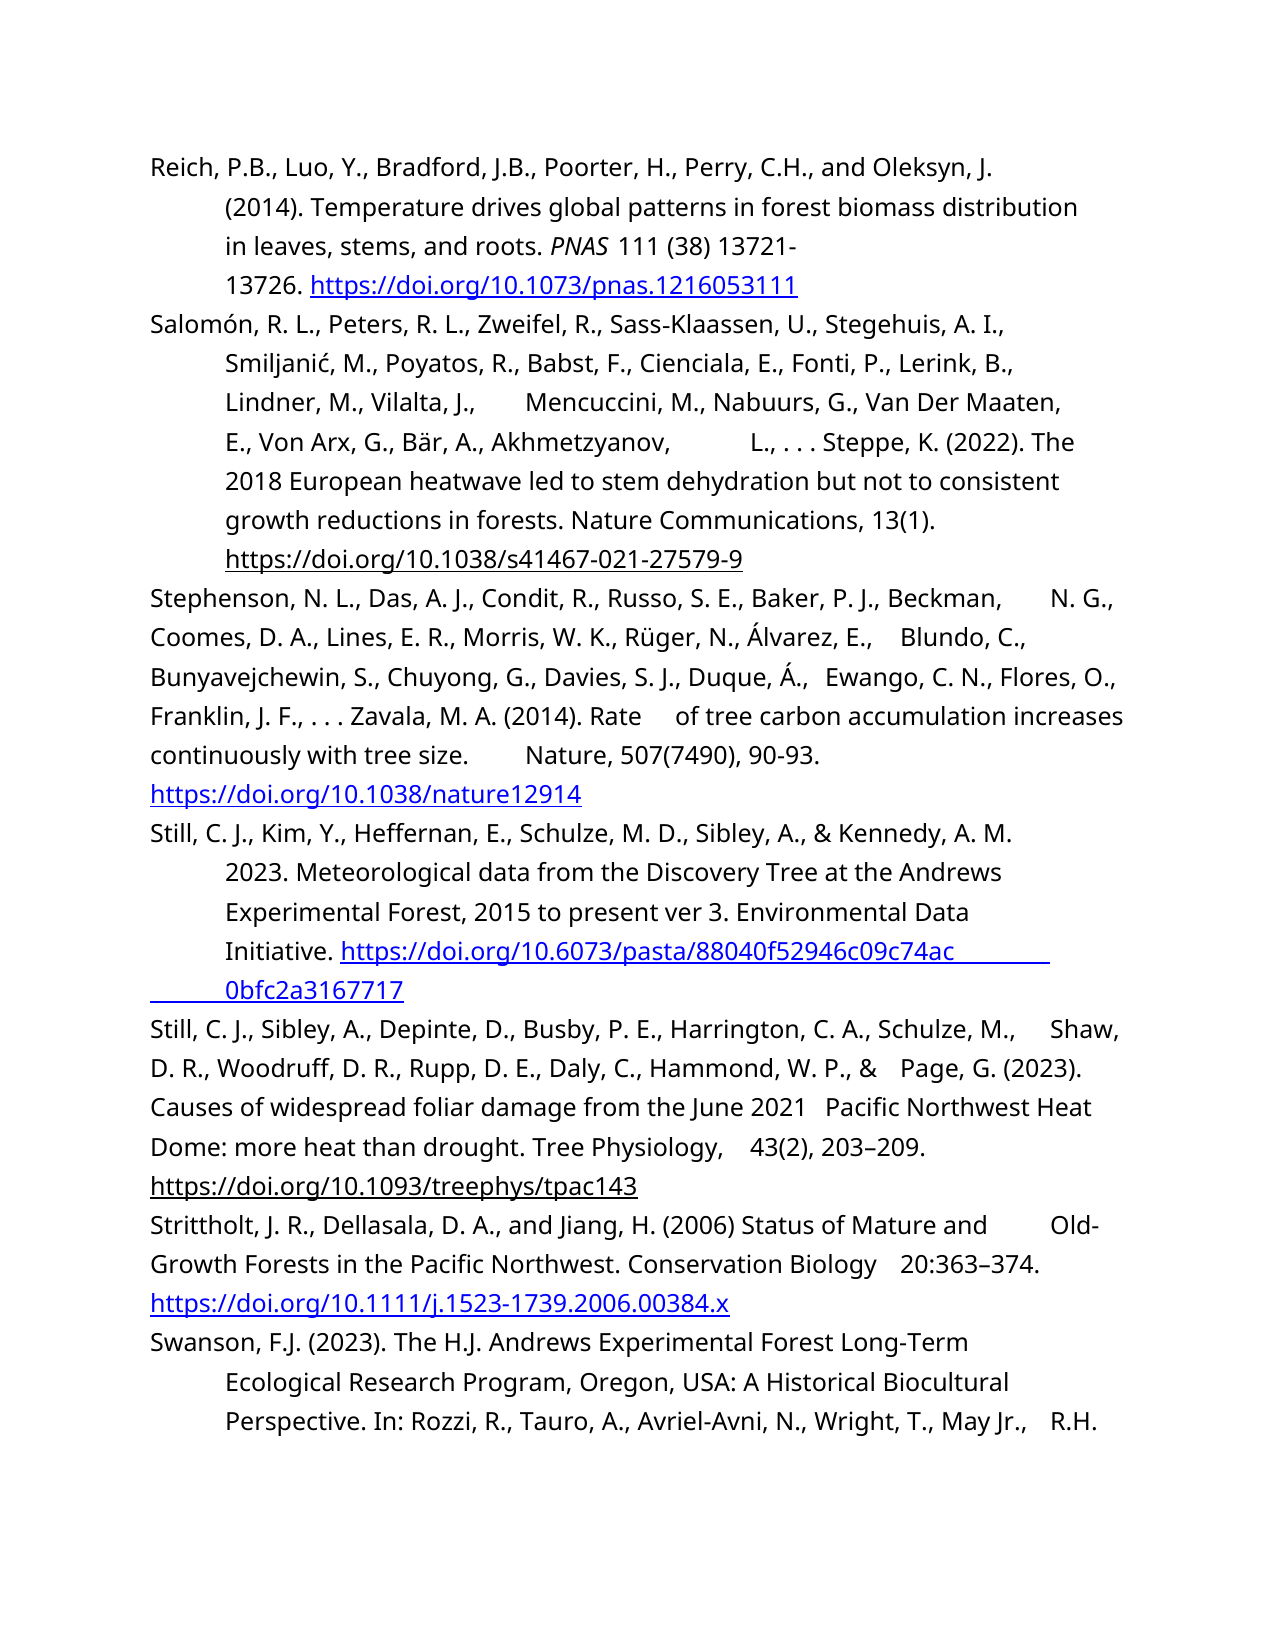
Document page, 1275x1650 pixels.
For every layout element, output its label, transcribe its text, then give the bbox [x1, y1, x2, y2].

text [150, 1325, 1125, 1437]
text Still, C. J., Sibley, A., Depinte, D., Busby, P. E., Harrington, C. A., Schulze, M., Shaw, D. R., Woodruff, D. R., Rupp, D. E., Daly, C., Hammond, W. P., & Page, G. (2023). Causes of widespread foliar damage from the June 2021 Pacific Northwest Heat Dome: more heat than drought. Tree Physiology, 43(2), 203–209. https://doi.org/10.1093/treephys/tpac143 [150, 1012, 1125, 1202]
text Still, C. J., Kim, Y., Heffernan, E., Schulze, M. D., Sibley, A., & Kennedy, A. M. 2023. Meteorological data from the Discovery Tree at the Andrews Experimental Forest, 2015 to present ver 3. Environmental Data Initiative. https://doi.org/10.6073/pasta/88040f52946c09c74ac 0bfc2a3167717 [150, 816, 1125, 1007]
text Stephenson, N. L., Das, A. J., Condit, R., Russo, S. E., Baker, P. J., Beckman, N. G., Coomes, D. A., Lines, E. R., Morris, W. K., Rüger, N., Álvarez, E., Blundo, C., Bunyavejchewin, S., Chuyong, G., Davies, S. J., Duque, Á., Ewango, C. N., Flores, O., Franklin, J. F., . . . Zavala, M. A. (2014). Rate of tree carbon accumulation increases continuously with tree size. Nature, 507(7490), 90-93. https://doi.org/10.1038/nature12914 [150, 581, 1125, 811]
text Salomón, R. L., Peters, R. L., Zweifel, R., Sass‐Klaassen, U., Stegehuis, A. I., Smiljanić, M., Poyatos, R., Babst, F., Cienciala, E., Fonti, P., Lerink, B., Lindner, M., Vilalta, J., Mencuccini, M., Nabuurs, G., Van Der Maaten, E., Von Arx, G., Bär, A., Akhmetzyanov, L., . . . Steppe, K. (2022). The 2018 European heatwave led to stem dehydration but not to consistent growth reductions in forests. Nature Communications, 13(1). https://doi.org/10.1038/s41467-021-27579-9 [150, 307, 1125, 576]
text Reich, P.B., Luo, Y., Bradford, J.B., Poorter, H., Perry, C.H., and Oleksyn, J. (2014). Temperature drives global patterns in forest biomass distribution in leaves, stems, and roots. PNAS 111 (38) 13721- 13726. https://doi.org/10.1073/pnas.1216053111 [150, 150, 1125, 302]
text Strittholt, J. R., Dellasala, D. A., and Jiang, H. (2006) Status of Mature and Old-Growth Forests in the Pacific Northwest. Conservation Biology 20:363–374. https://doi.org/10.1111/j.1523-1739.2006.00384.x [150, 1207, 1125, 1320]
